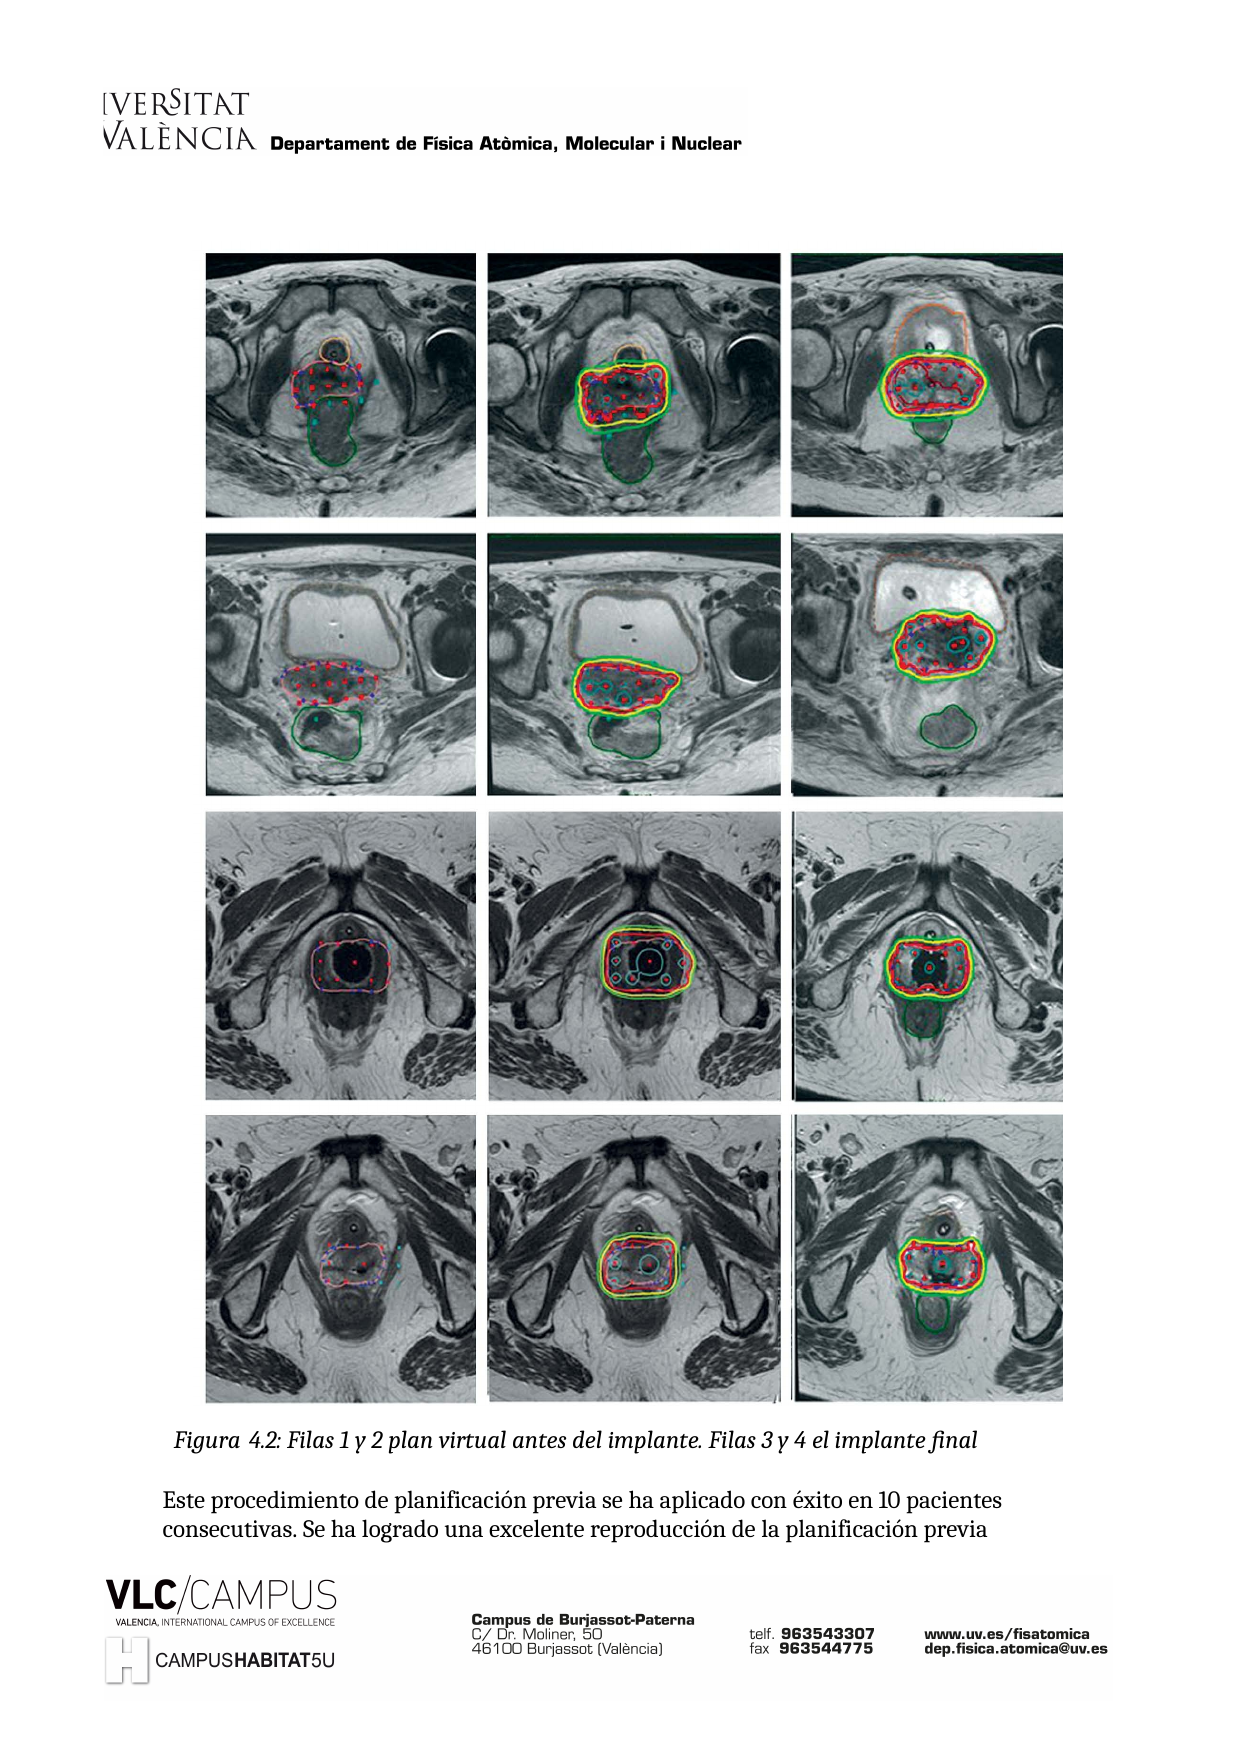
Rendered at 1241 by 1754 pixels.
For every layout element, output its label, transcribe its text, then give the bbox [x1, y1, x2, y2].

picture [192, 241, 1063, 1406]
table_header Figura 4.2: Filas 1 y 2 plan virtual antes del implante. Filas 3 y 4 el implante final [163, 242, 1063, 1468]
picture [103, 87, 748, 156]
picture [103, 1575, 1113, 1701]
